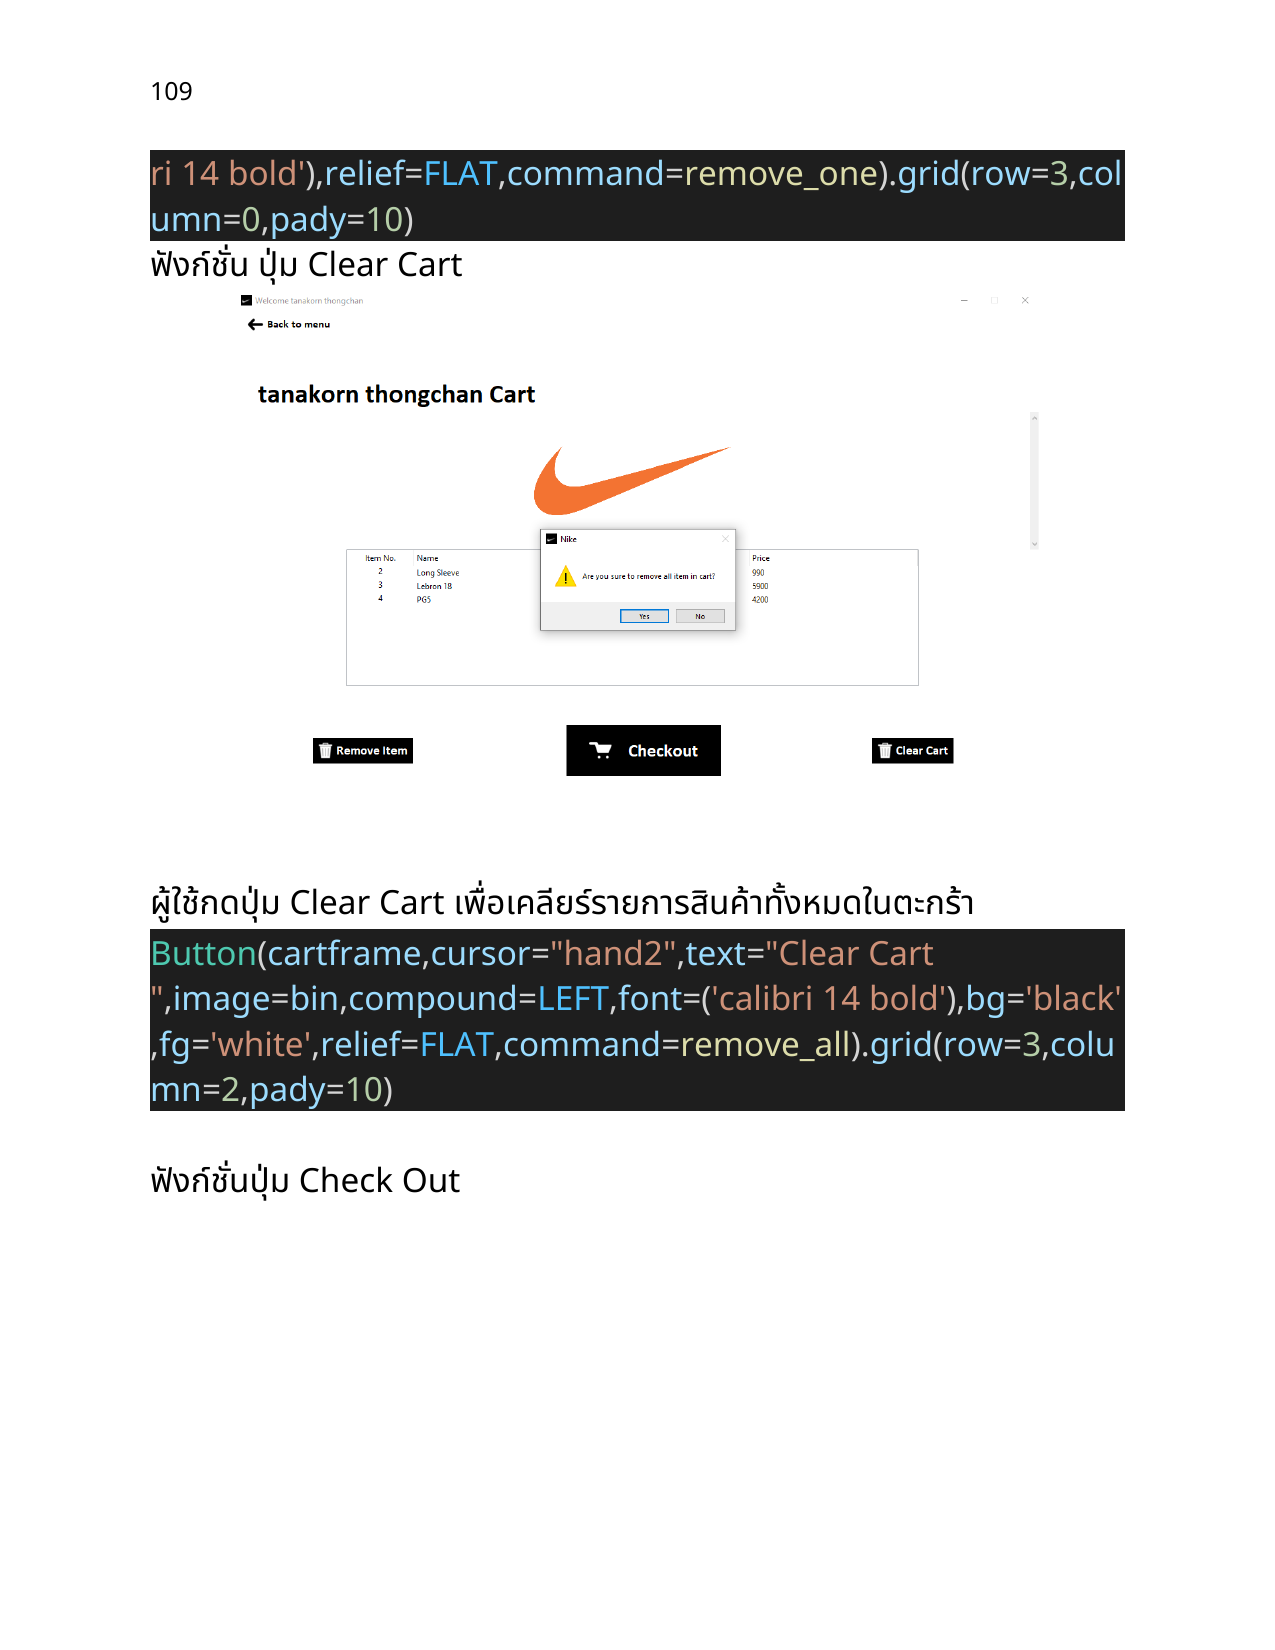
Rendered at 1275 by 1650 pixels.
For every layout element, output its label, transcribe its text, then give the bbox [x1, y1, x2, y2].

text ฟังก์ชั่น ปุ่ม Clear Cart [150, 241, 1125, 291]
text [150, 150, 1125, 241]
text Button(cartframe,cursor="hand2",text="Clear Cart ",image=bin,compound=LEFT,font=('calibri 14 bold'),bg='black',fg='white',relief=FLAT,command=remove_all).grid(row=3,column=2,pady=10) [150, 929, 1125, 1111]
text ผู้ใช้กดปุ่ม Clear Cart เพื่อเคลียร์รายการสินค้าทั้งหมดในตะกร้า [150, 879, 1125, 929]
picture [236, 291, 1039, 879]
text ฟังก์ชั่นปุ่ม Check Out [150, 1157, 1125, 1207]
